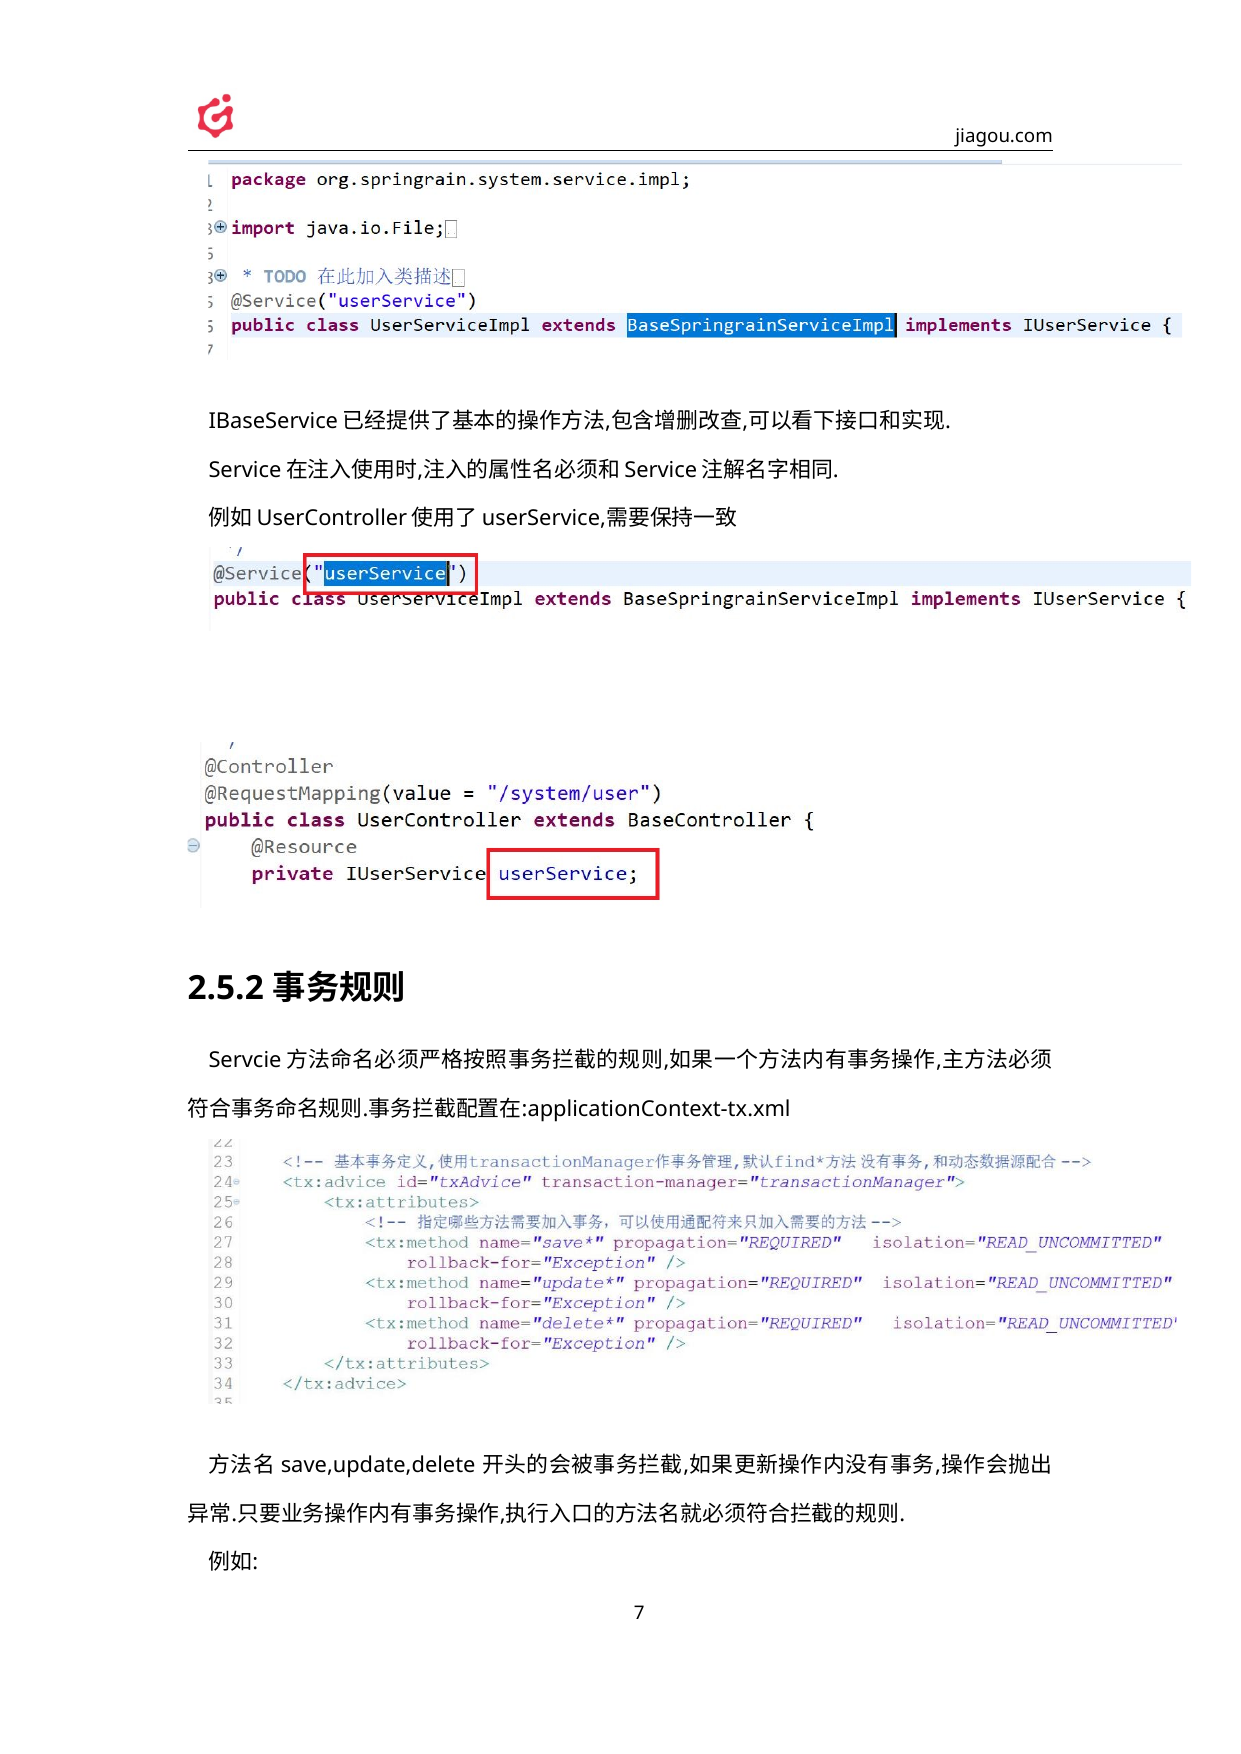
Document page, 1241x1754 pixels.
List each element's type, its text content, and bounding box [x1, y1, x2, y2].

subtitle 事务规则 [187, 953, 1053, 1018]
text 例如UserController使用了userService,需要保持一致 [187, 499, 1053, 532]
picture [208, 547, 1192, 631]
text IBaseService已经提供了基本的操作方法,包含增删改查,可以看下接口和实现. [187, 403, 1053, 435]
text Servcie方法命名必须严格按照事务拦截的规则,如果一个方法内有事务操作,主方法必须符合事务命名规则.事务拦截配置在:applicationContext-tx.xml [187, 1042, 1053, 1123]
picture [208, 160, 1183, 360]
picture [208, 1139, 1177, 1404]
text 方法名 save,update,delete 开头的会被事务拦截,如果更新操作内没有事务,操作会抛出异常.只要业务操作内有事务操作,执行入口的方法名就必须符合拦截的规则. [187, 1446, 1053, 1528]
text Service在注入使用时,注入的属性名必须和Service注解名字相同. [187, 451, 1053, 484]
text 例如: [187, 1543, 1053, 1576]
picture [187, 88, 242, 143]
picture [187, 742, 872, 908]
